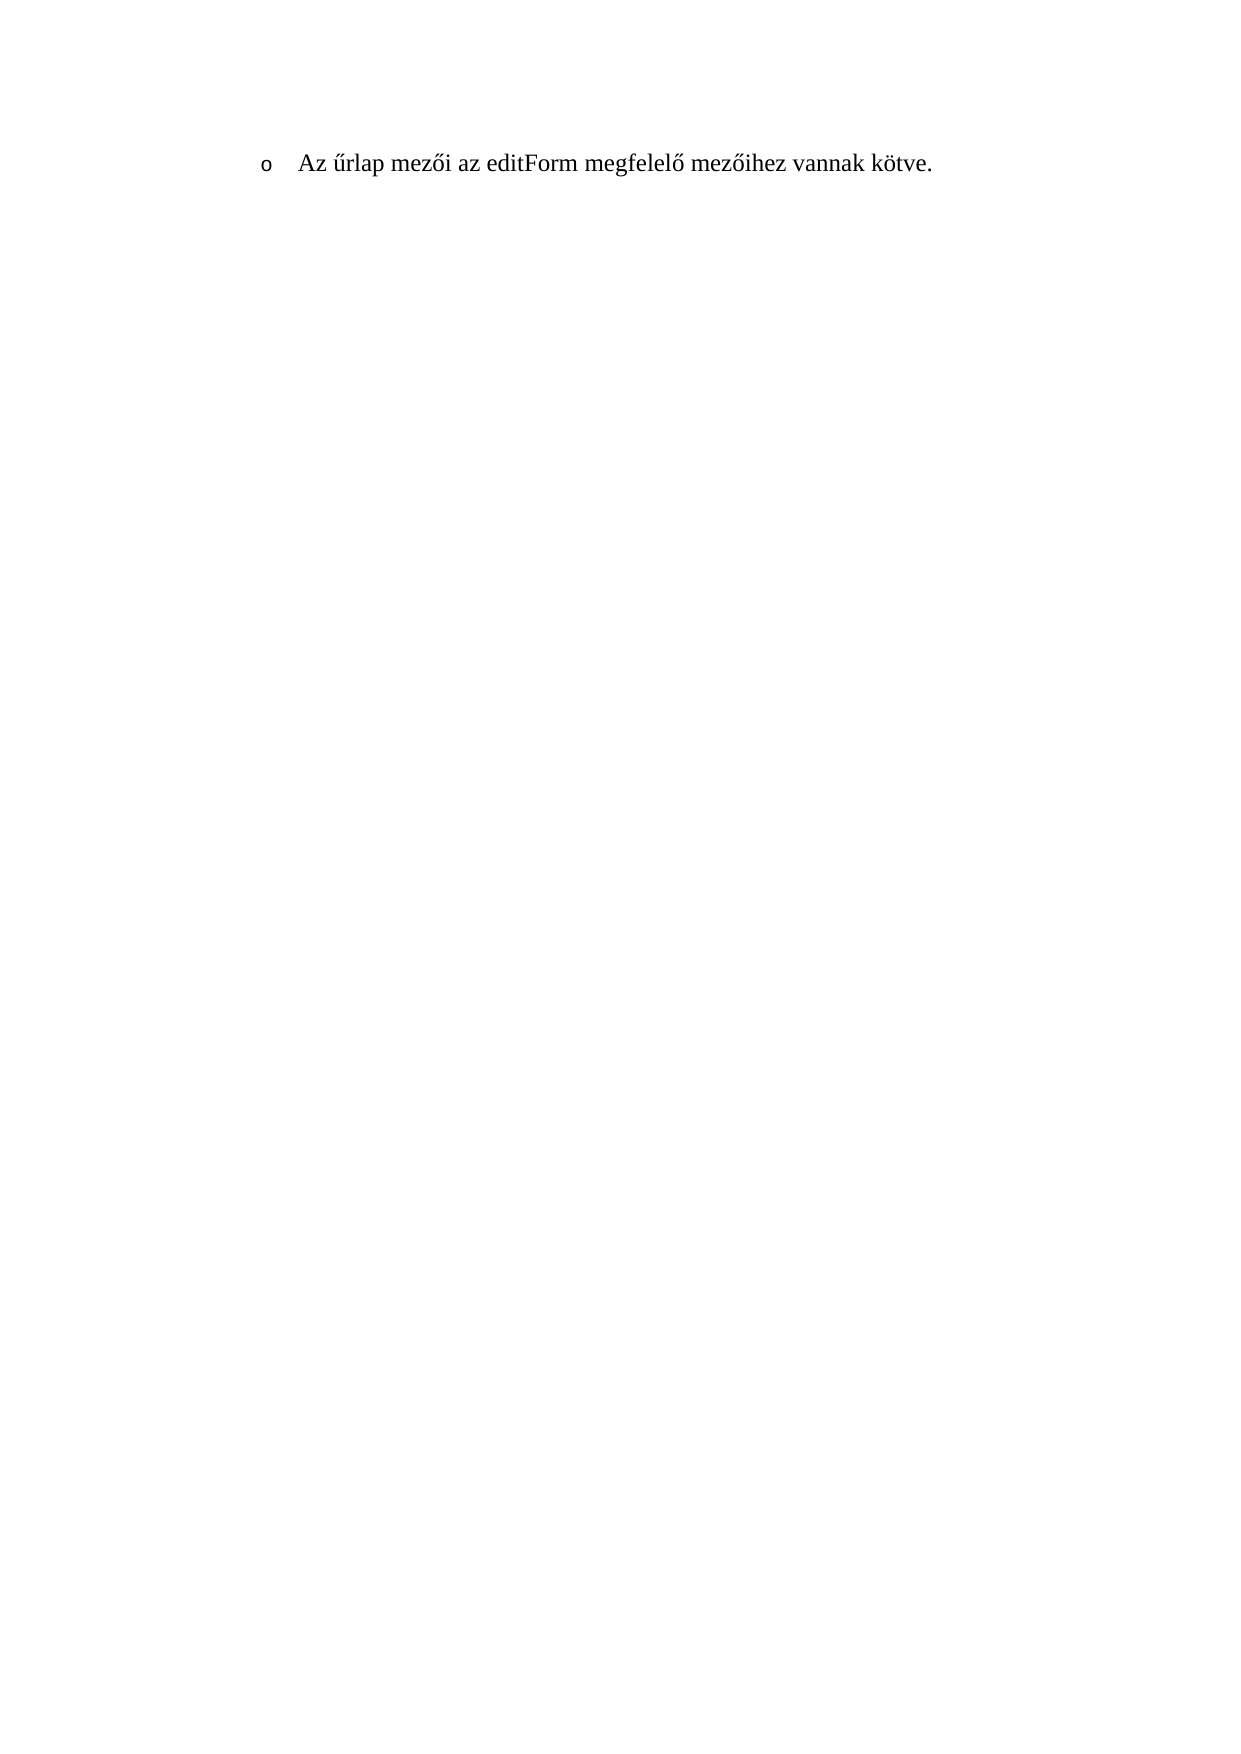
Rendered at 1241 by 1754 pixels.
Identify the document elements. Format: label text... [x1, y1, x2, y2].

list Az űrlap mezői az editForm megfelelő mezőihez vannak kötve. [260, 148, 1093, 177]
